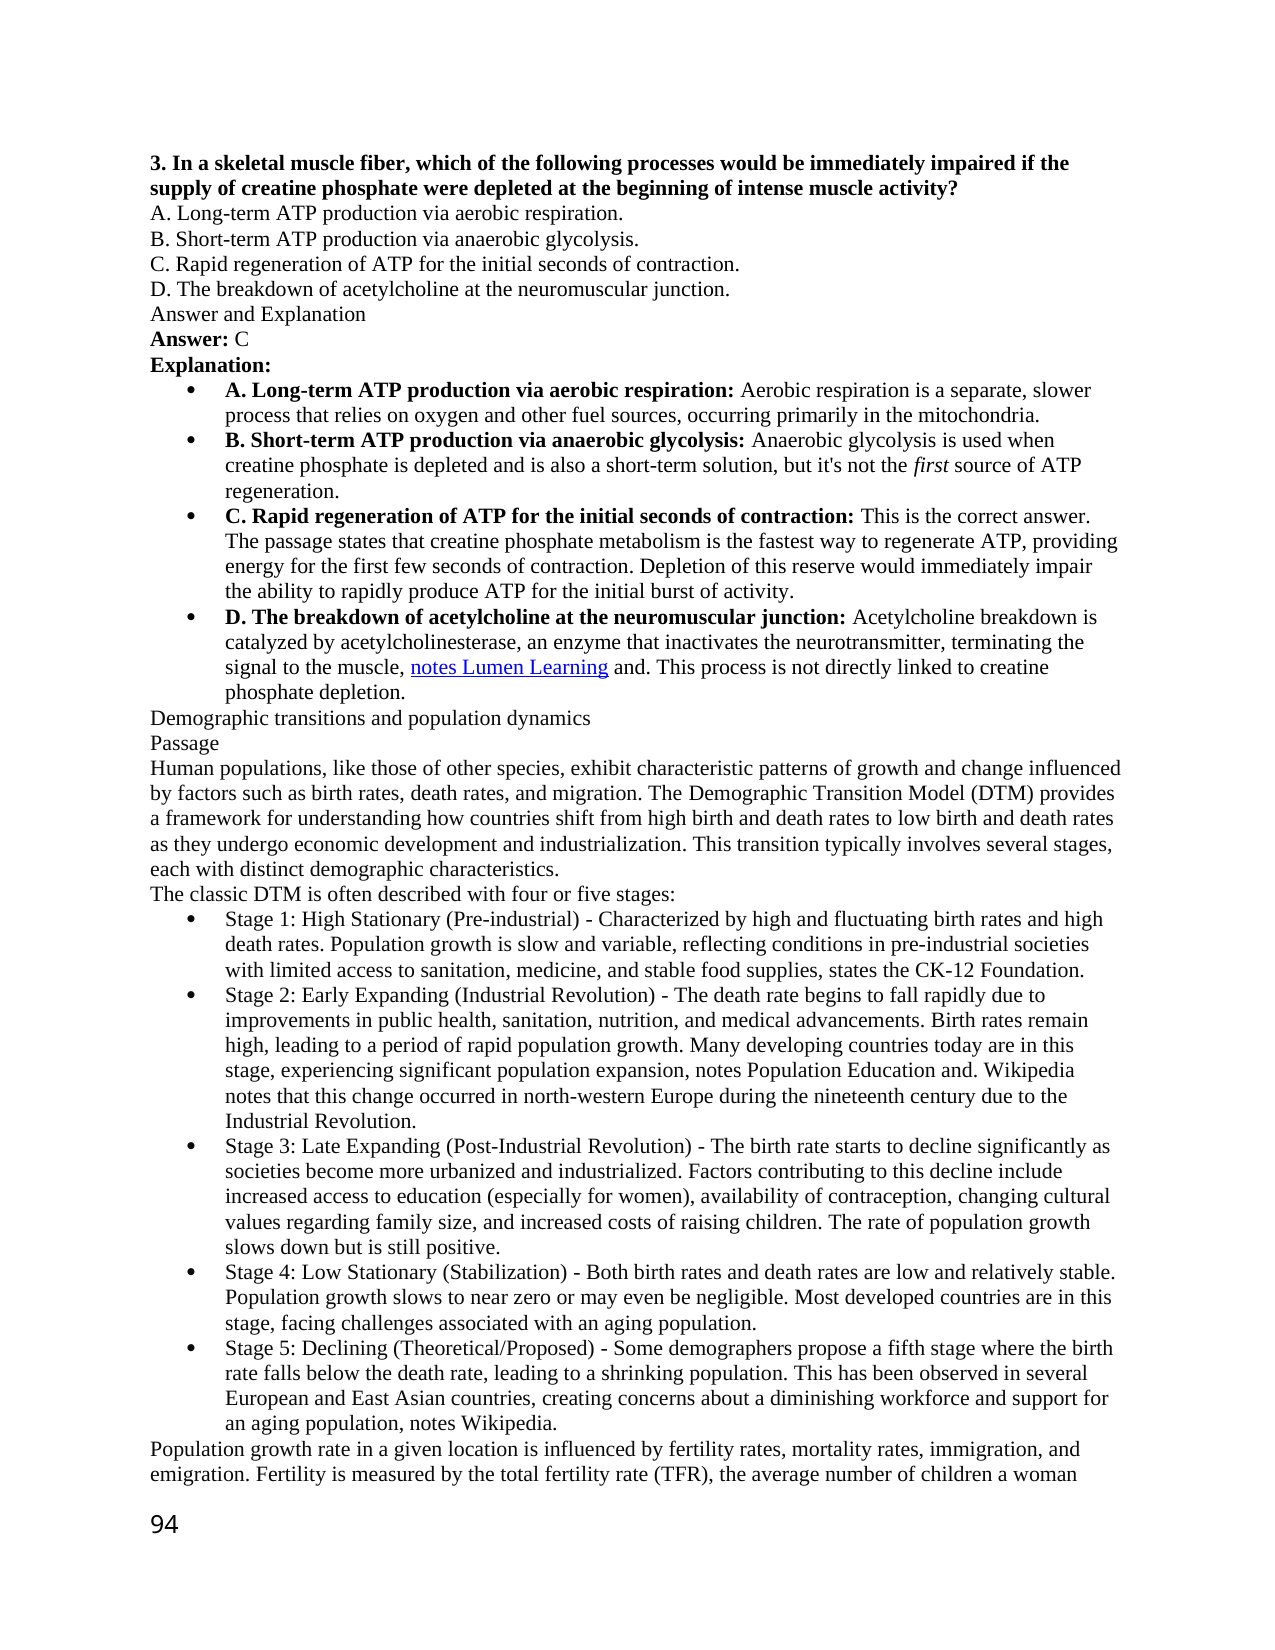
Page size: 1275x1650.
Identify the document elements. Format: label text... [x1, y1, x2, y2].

text Explanation: [150, 352, 1125, 377]
text Human populations, like those of other species, exhibit characteristic patterns of growth and change influenced by factors such as birth rates, death rates, and migration. The Demographic Transition Model (DTM) provides a framework for understanding how countries shift from high birth and death rates to low birth and death rates as they undergo economic development and industrialization. This transition typically involves several stages, each with distinct demographic characteristics. [150, 755, 1125, 881]
list Stage 1: High Stationary (Pre-industrial) - Characterized by high and fluctuating birth rates and high death rates. Population growth is slow and variable, reflecting conditions in pre-industrial societies with limited access to sanitation, medicine, and stable food supplies, states the CK-12 Foundation. [187, 906, 1125, 982]
list C. Rapid regeneration of ATP for the initial seconds of contraction: This is the correct answer. The passage states that creatine phosphate metabolism is the fastest way to regenerate ATP, providing energy for the first few seconds of contraction. Depletion of this reserve would immediately impair the ability to rapidly produce ATP for the initial burst of activity. [187, 503, 1125, 604]
list Stage 3: Late Expanding (Post-Industrial Revolution) - The birth rate starts to decline significantly as societies become more urbanized and industrialized. Factors contributing to this decline include increased access to education (especially for women), availability of contraception, changing cultural values regarding family size, and increased costs of raising children. The rate of population growth slows down but is still positive. [187, 1133, 1125, 1259]
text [150, 1436, 1125, 1486]
list A. Long-term ATP production via aerobic respiration: Aerobic respiration is a separate, slower process that relies on oxygen and other fuel sources, occurring primarily in the mitochondria. [187, 377, 1125, 427]
list Stage 4: Low Stationary (Stabilization) - Both birth rates and death rates are low and relatively stable. Population growth slows to near zero or may even be negligible. Most developed countries are in this stage, facing challenges associated with an aging population. [187, 1259, 1125, 1335]
text Answer: C [150, 326, 1125, 352]
list Stage 5: Declining (Theoretical/Proposed) - Some demographers propose a fifth stage where the birth rate falls below the death rate, leading to a shrinking population. This has been observed in several European and East Asian countries, creating concerns about a diminishing workforce and support for an aging population, notes Wikipedia. [187, 1335, 1125, 1436]
text Demographic transitions and population dynamics [150, 704, 1125, 730]
list D. The breakdown of acetylcholine at the neuromuscular junction: Acetylcholine breakdown is catalyzed by acetylcholinesterase, an enzyme that inactivates the neurotransmitter, terminating the signal to the muscle, notes Lumen Learning and. This process is not directly linked to creatine phosphate depletion. [187, 604, 1125, 704]
list Stage 2: Early Expanding (Industrial Revolution) - The death rate begins to fall rapidly due to improvements in public health, sanitation, nutrition, and medical advancements. Birth rates remain high, leading to a period of rapid population growth. Many developing countries today are in this stage, experiencing significant population expansion, notes Population Education and. Wikipedia notes that this change occurred in north-western Europe during the nineteenth century due to the Industrial Revolution. [187, 982, 1125, 1133]
text Passage [150, 730, 1125, 755]
list B. Short-term ATP production via anaerobic glycolysis: Anaerobic glycolysis is used when creatine phosphate is depleted and is also a short-term solution, but it's not the first source of ATP regeneration. [187, 427, 1125, 503]
text Answer and Explanation [150, 301, 1125, 326]
text 3. In a skeletal muscle fiber, which of the following processes would be immediately impaired if the supply of creatine phosphate were depleted at the beginning of intense muscle activity? [150, 150, 1125, 200]
text The classic DTM is often described with four or five stages: [150, 881, 1125, 906]
text A. Long-term ATP production via aerobic respiration. B. Short-term ATP production via anaerobic glycolysis. C. Rapid regeneration of ATP for the initial seconds of contraction. D. The breakdown of acetylcholine at the neuromuscular junction. [150, 200, 1125, 301]
